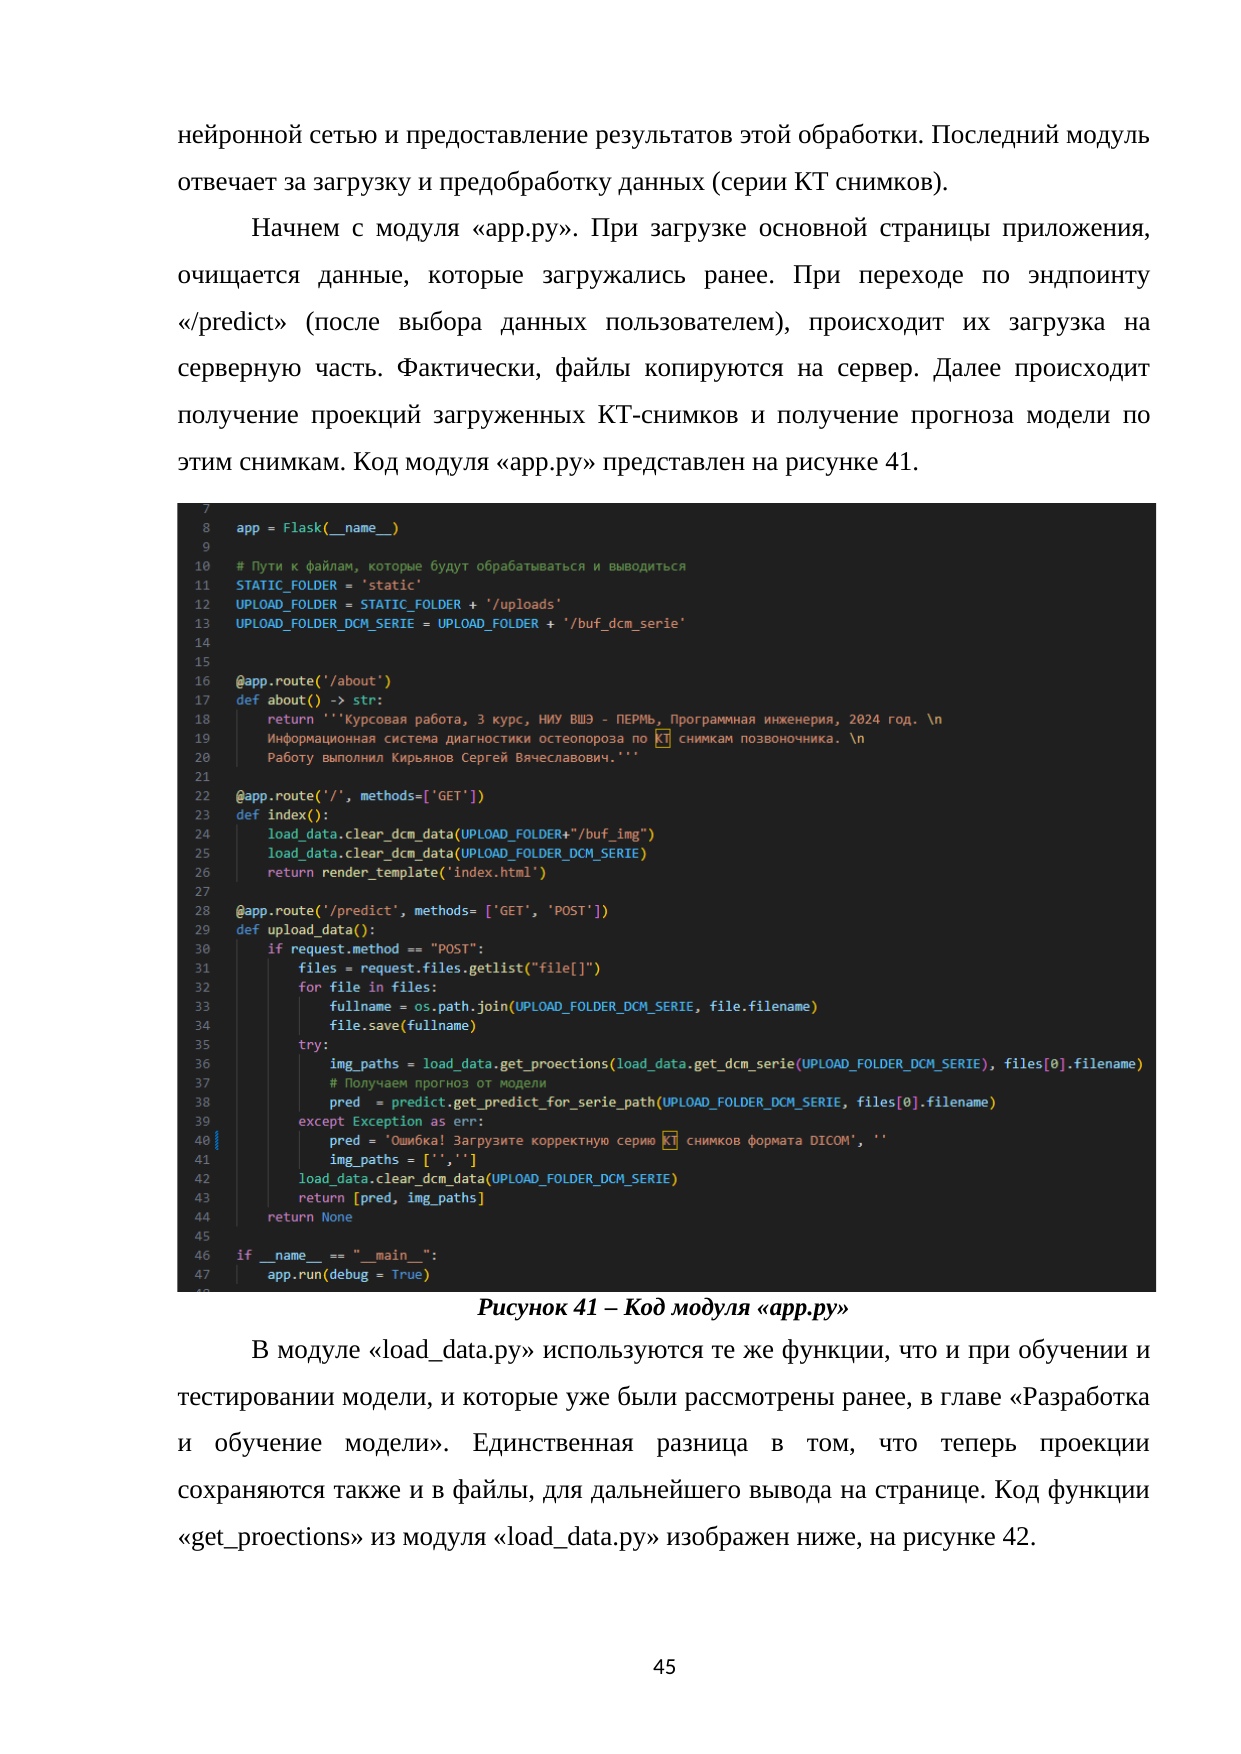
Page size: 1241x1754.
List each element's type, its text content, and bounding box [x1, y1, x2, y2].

text Рисунок 41 – Код модуля «app.py» [177, 1292, 1152, 1321]
text Начнем с модуля «app.py». При загрузке основной страницы приложения, очищается данные, которые загружались ранее. При переходе по эндпоинту «/predict» (после выбора данных пользователем), происходит их загрузка на серверную часть. Фактически, файлы копируются на сервер. Далее происходит получение проекций загруженных КТ-снимков и получение прогноза модели по этим снимкам. Код модуля «app.py» представлен на рисунке 41. [177, 211, 1152, 476]
picture [177, 503, 1157, 1292]
text В модуле «load_data.py» используются те же функции, что и при обучении и тестировании модели, и которые уже были рассмотрены ранее, в главе «Разработка и обучение модели». Единственная разница в том, что теперь проекции сохраняются также и в файлы, для дальнейшего вывода на странице. Код функции «get_proections» из модуля «load_data.py» изображен ниже, на рисунке 42. [177, 1333, 1152, 1551]
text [177, 118, 1152, 196]
